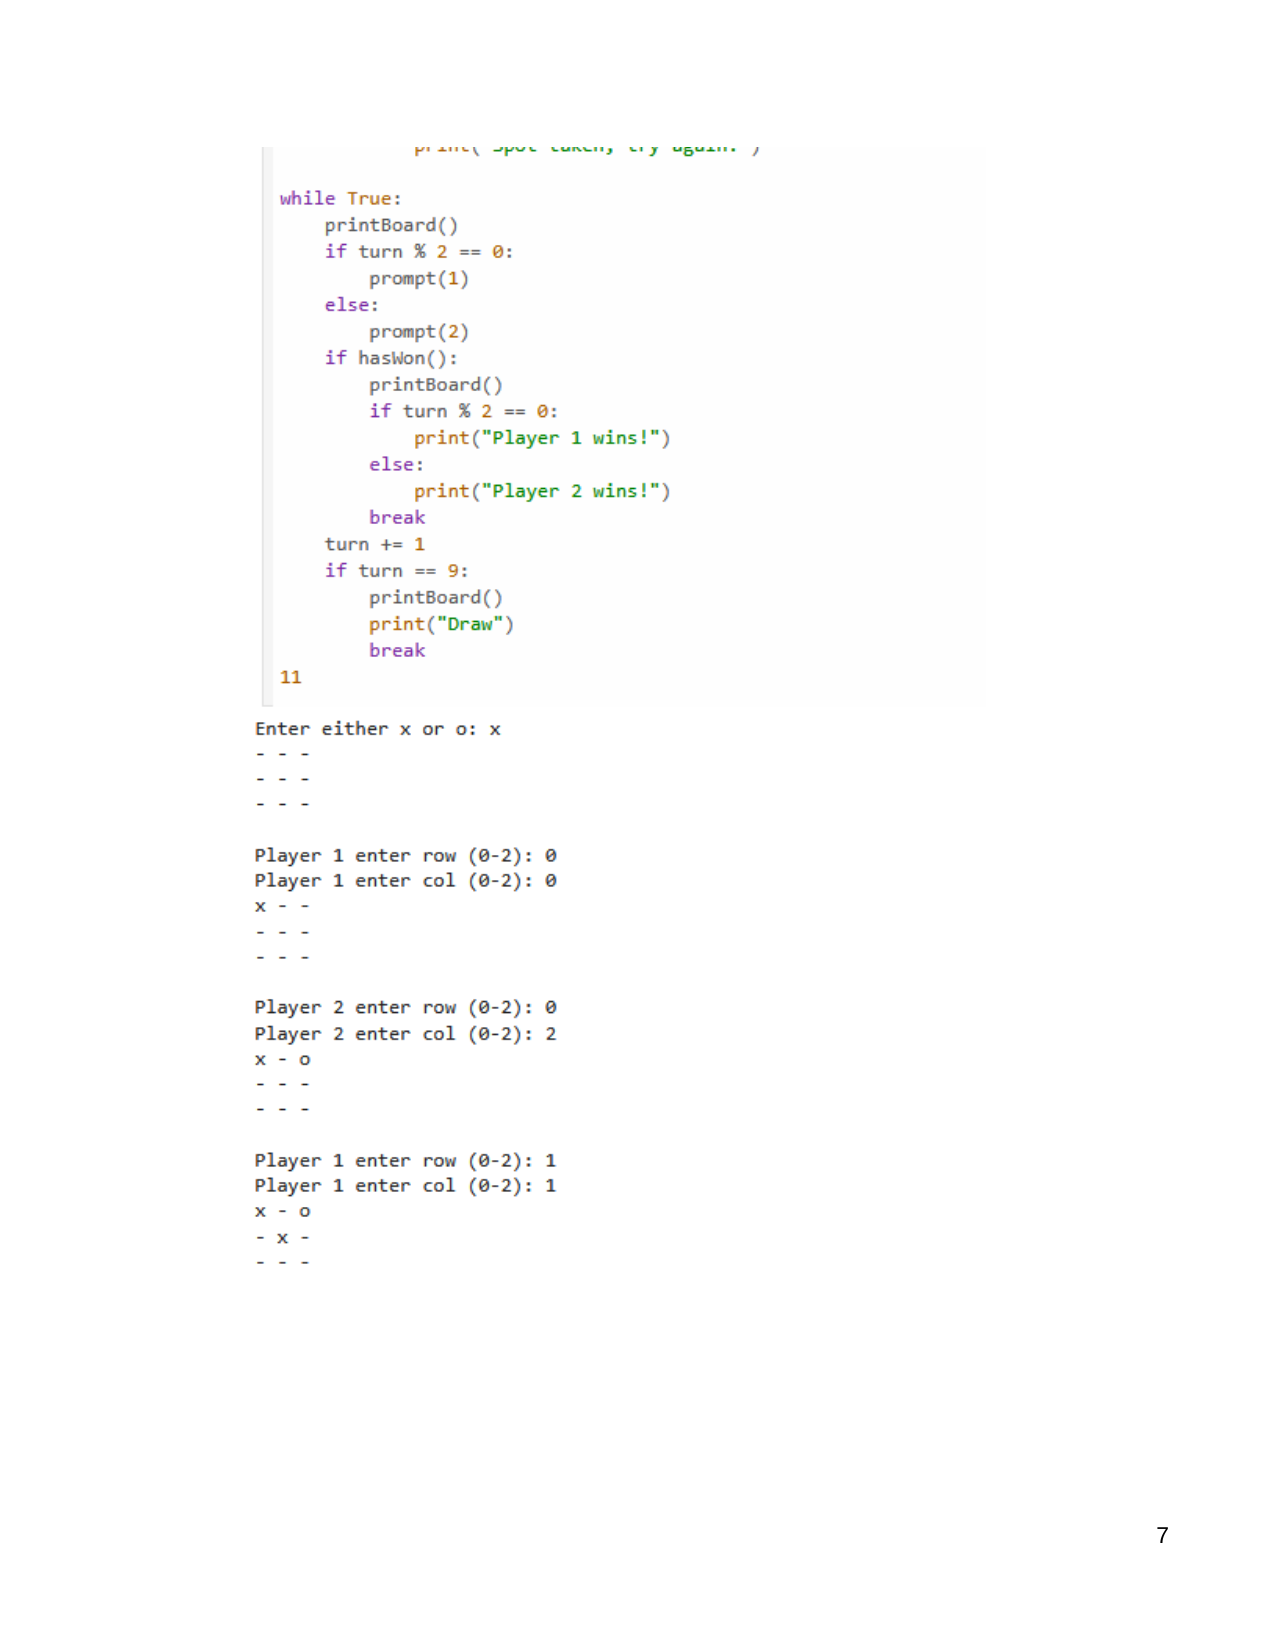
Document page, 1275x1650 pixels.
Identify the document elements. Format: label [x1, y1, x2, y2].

picture [148, 147, 987, 1267]
